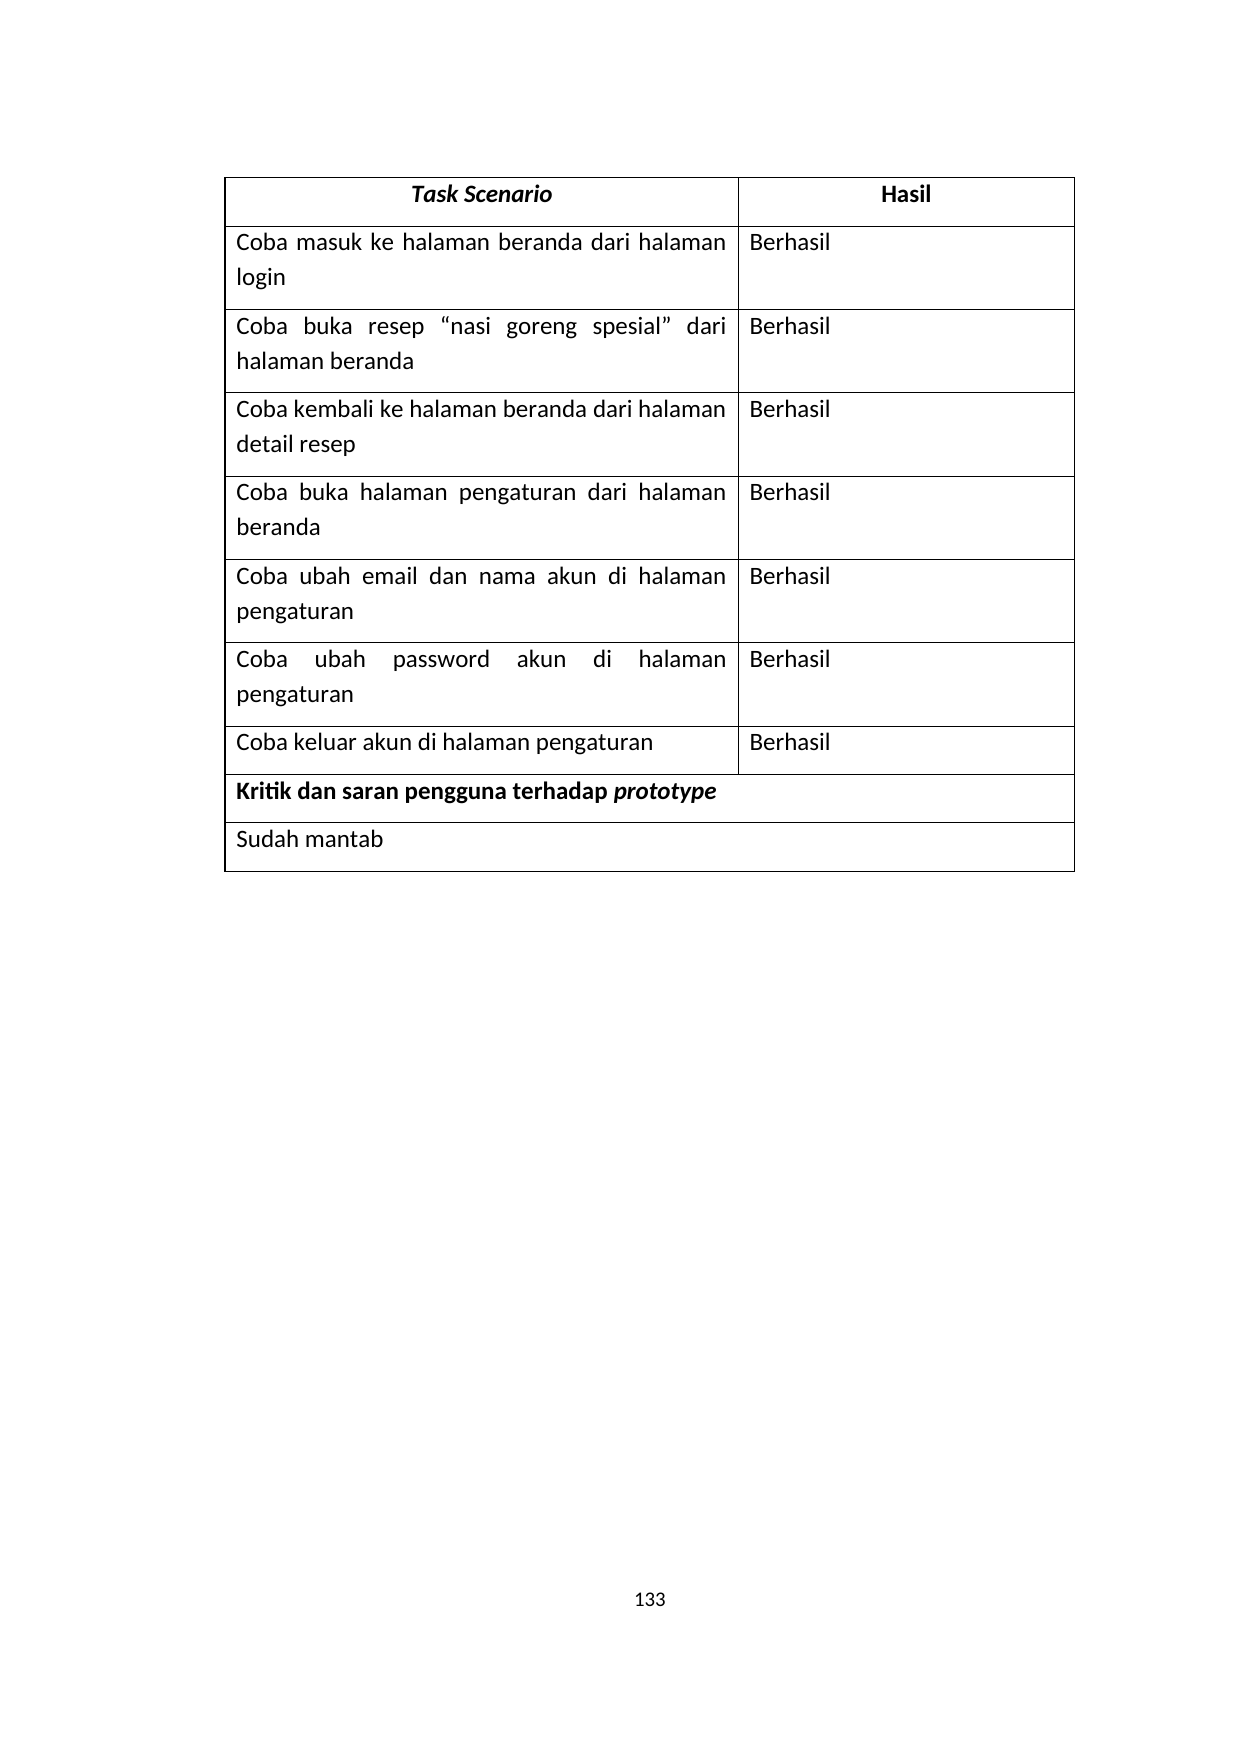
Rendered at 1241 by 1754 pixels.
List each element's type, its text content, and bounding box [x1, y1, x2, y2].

table_cell Coba ubah email dan nama akun di halaman pengaturan [226, 560, 738, 642]
table_cell Coba buka halaman pengaturan dari halaman beranda [226, 477, 738, 559]
table_cell Coba keluar akun di halaman pengaturan [226, 727, 738, 774]
table_cell Kritik dan saran pengguna terhadap prototype [226, 775, 1074, 822]
table_cell Coba ubah password akun di halaman pengaturan [226, 643, 738, 726]
table_cell Berhasil [739, 227, 1074, 309]
table_cell Berhasil [739, 477, 1074, 559]
table_cell Coba buka resep “nasi goreng spesial” dari halaman beranda [226, 310, 738, 392]
table_cell Berhasil [739, 560, 1074, 642]
table_cell Berhasil [739, 643, 1074, 726]
table_cell Sudah mantab [226, 823, 1074, 871]
table_cell Berhasil [739, 310, 1074, 392]
table_cell Coba masuk ke halaman beranda dari halaman login [226, 227, 738, 309]
table_cell Berhasil [739, 393, 1074, 476]
table_cell Coba kembali ke halaman beranda dari halaman detail resep [226, 393, 738, 476]
table_cell Task Scenario [226, 178, 738, 226]
table_cell Berhasil [739, 727, 1074, 774]
table_cell Hasil [739, 178, 1074, 226]
